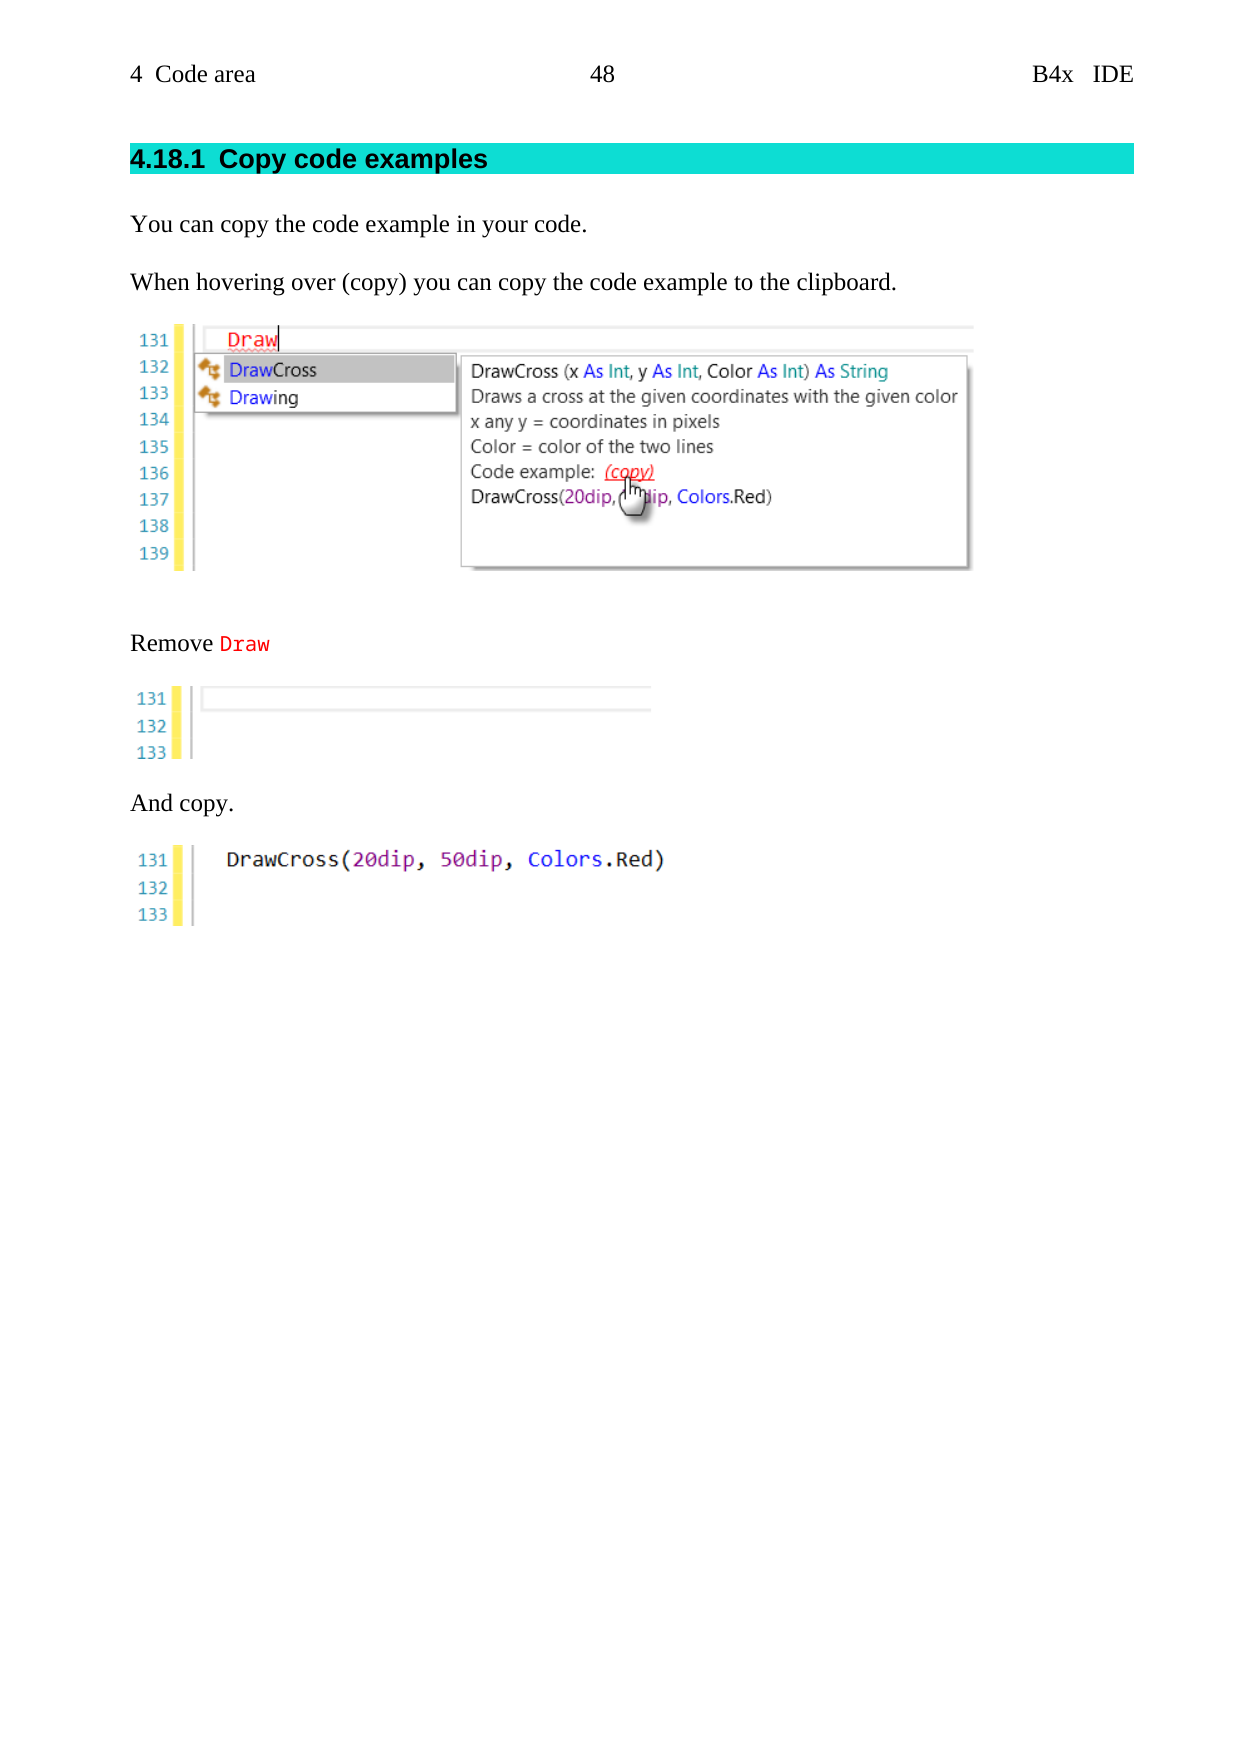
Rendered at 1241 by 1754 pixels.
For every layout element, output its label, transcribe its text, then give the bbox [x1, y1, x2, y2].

picture [129, 686, 652, 759]
text When hovering over (copy) you can copy the code example to the clipboard. [130, 267, 1134, 296]
text You can copy the code example in your code. [130, 209, 1134, 238]
subtitle Copy code examples [130, 143, 1134, 174]
picture [129, 845, 670, 926]
text And copy. [130, 788, 1134, 816]
picture [129, 324, 974, 571]
text Remove Draw [130, 628, 1134, 658]
